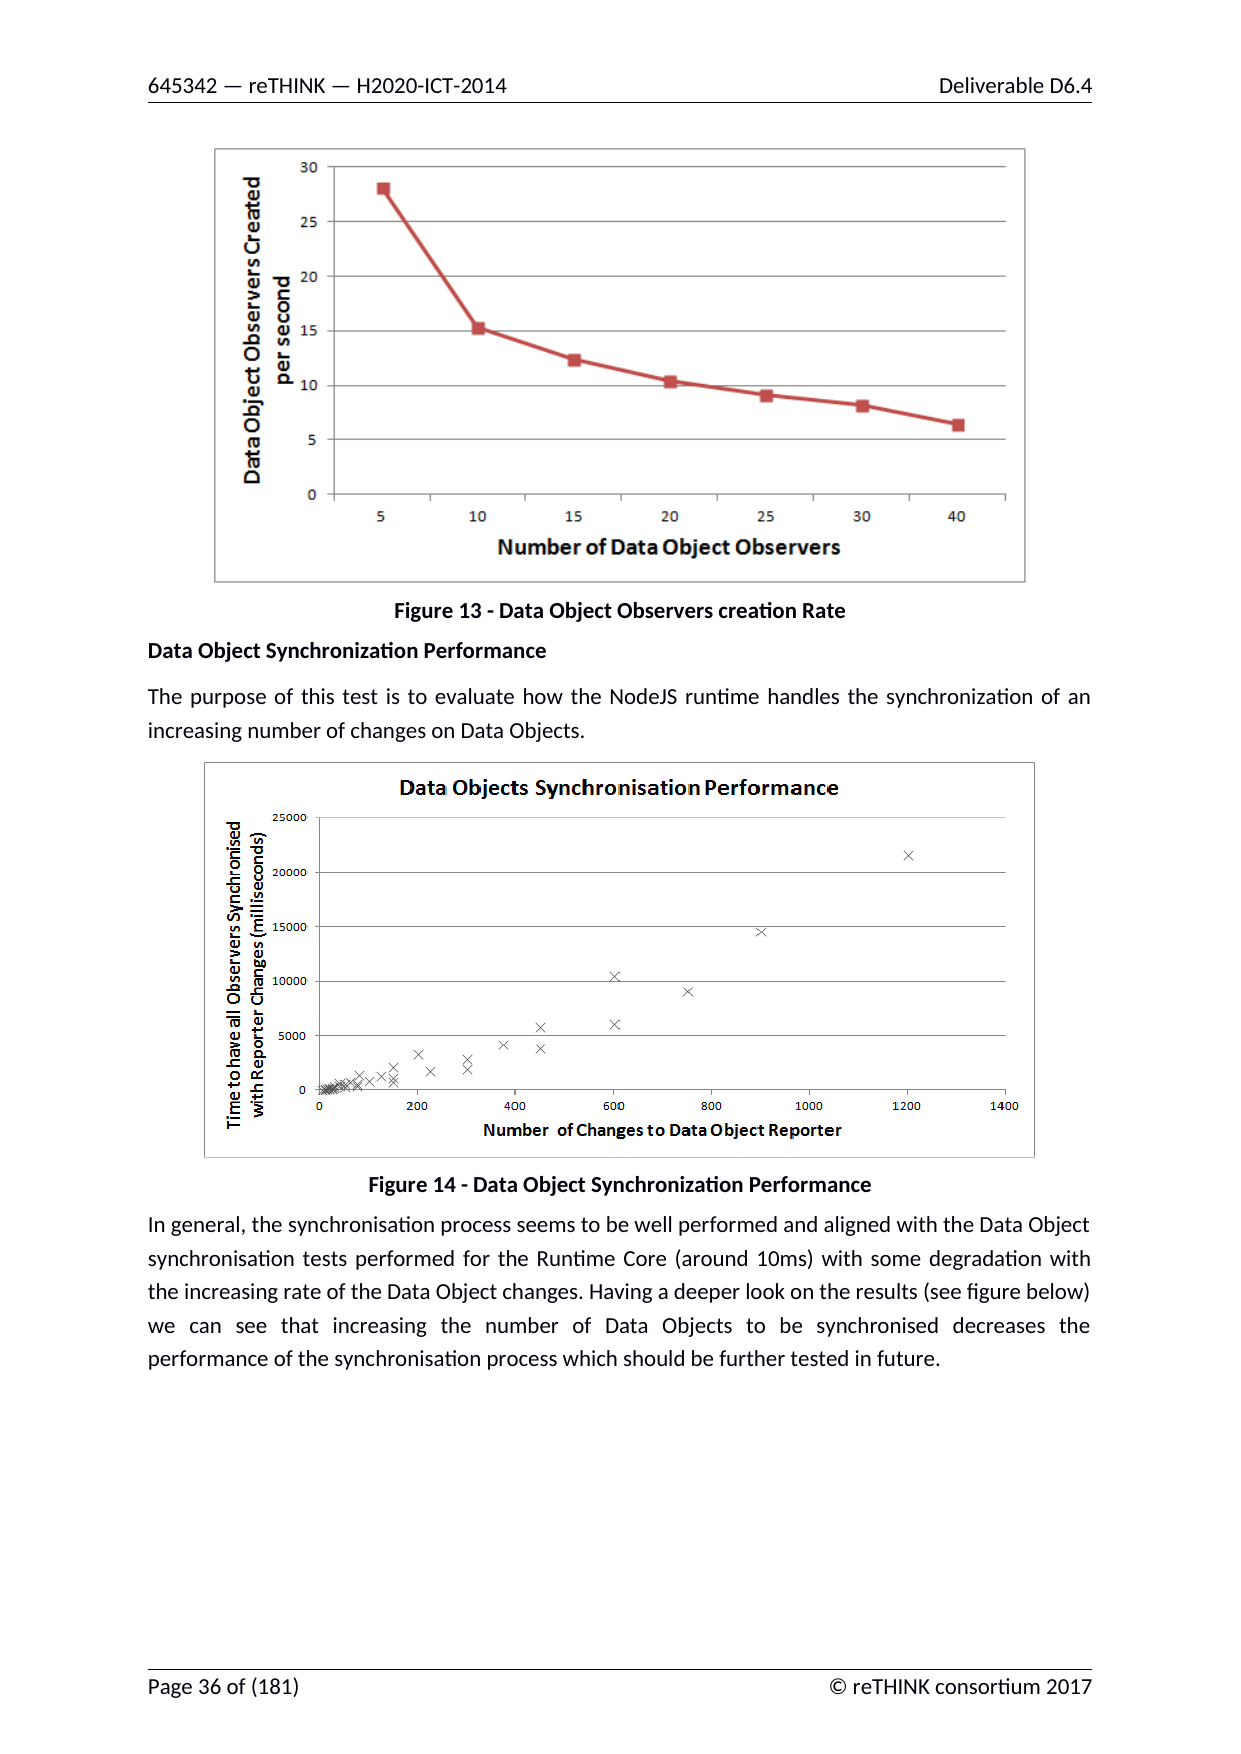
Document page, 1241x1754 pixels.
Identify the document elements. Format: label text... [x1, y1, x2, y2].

text Data Object Synchronization Performance [148, 636, 1092, 664]
picture [213, 147, 1027, 584]
text In general, the synchronisation process seems to be well performed and aligned with the Data Object synchronisation tests performed for the Runtime Core (around 10ms) with some degradation with the increasing rate of the Data Object changes. Having a deeper look on the results (see figure below) we can see that increasing the number of Data Objects to be synchronised decreases the performance of the synchronisation process which should be further tested in future. [148, 1210, 1092, 1372]
text The purpose of this test is to evaluate how the NodeJS runtime handles the synchronization of an increasing number of changes on Data Objects. [148, 682, 1092, 744]
picture [203, 762, 1037, 1158]
